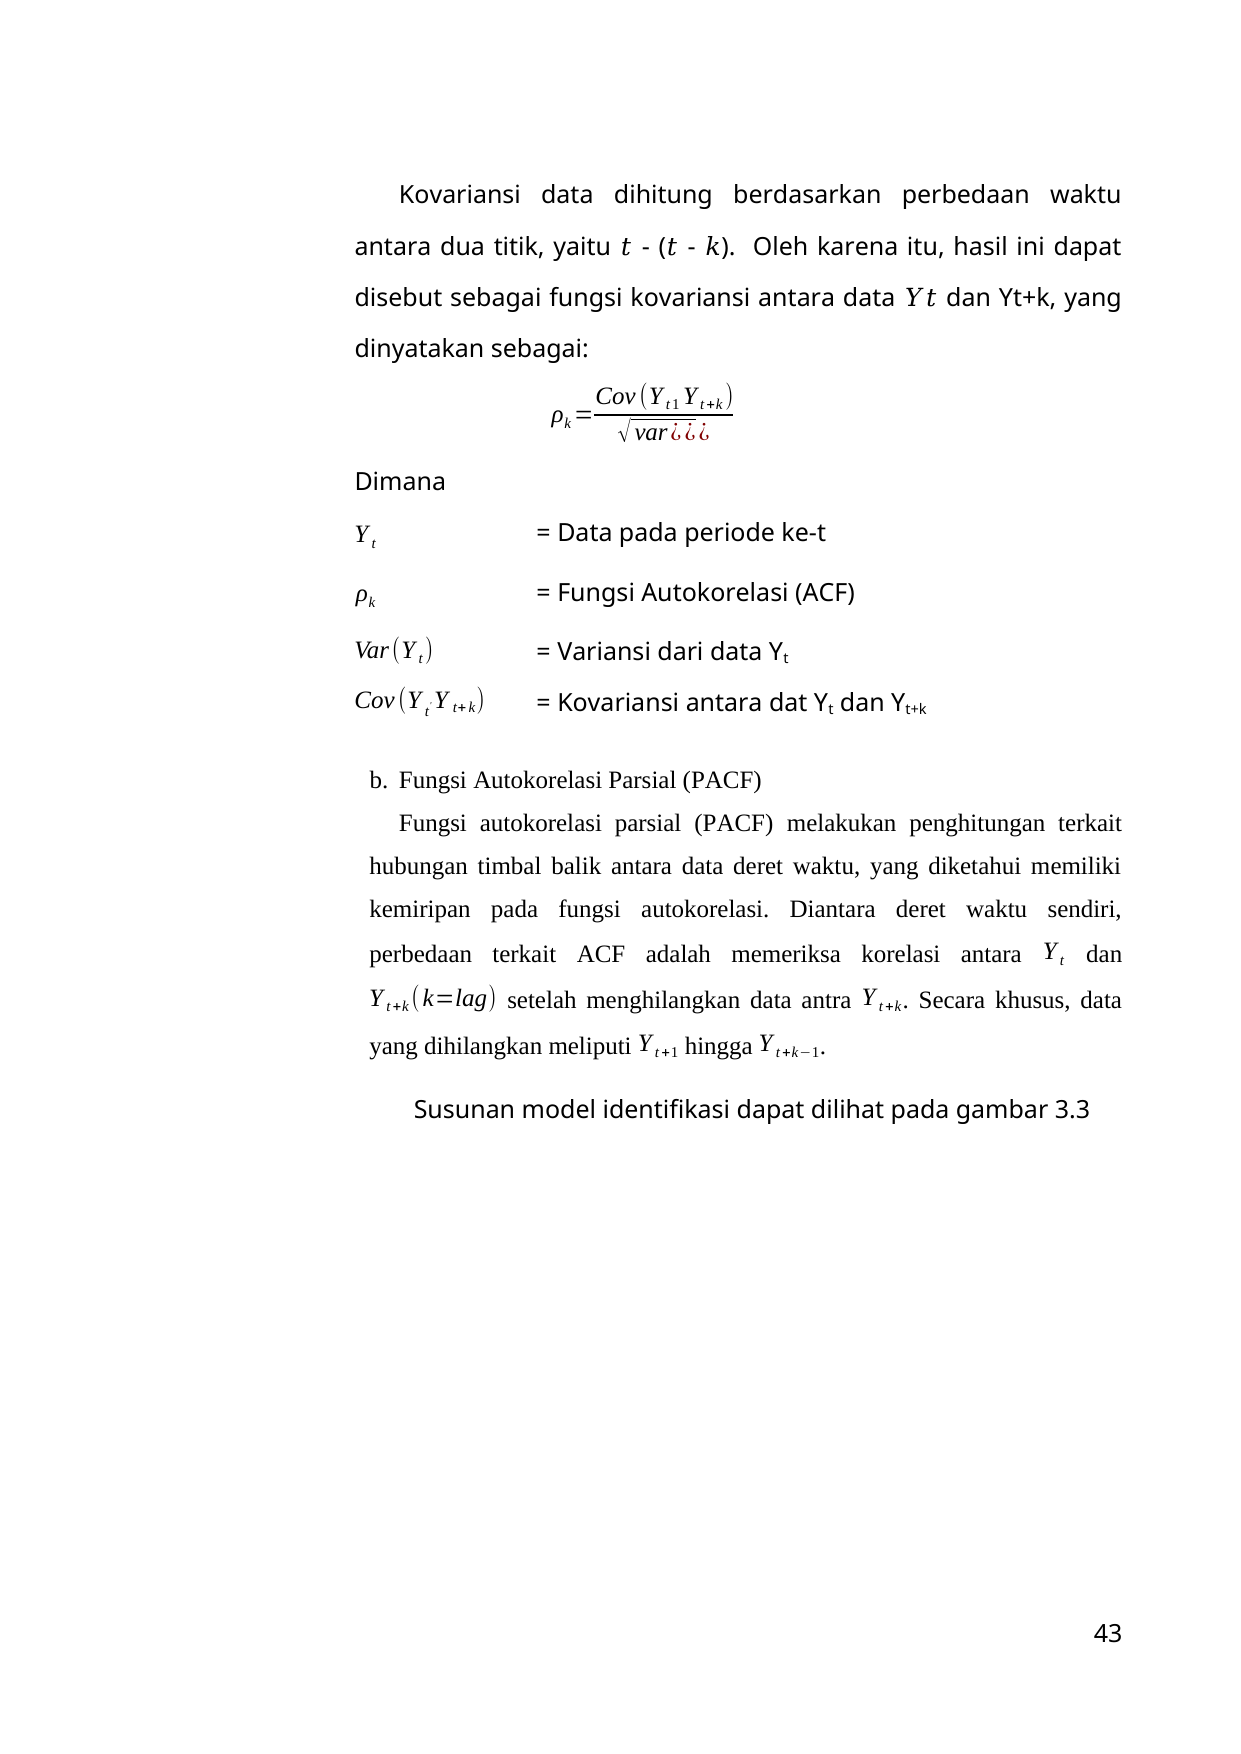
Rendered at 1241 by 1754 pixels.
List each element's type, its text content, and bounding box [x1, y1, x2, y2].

list = Data pada periode ke-t [354, 515, 1122, 557]
list Fungsi autokorelasi parsial (PACF) melakukan penghitungan terkait hubungan timbal balik antara data deret waktu, yang diketahui memiliki kemiripan pada fungsi autokorelasi. Diantara deret waktu sendiri, perbedaan terkait ACF adalah memeriksa korelasi antara dan setelah menghilangkan data antra . Secara khusus, data yang dihilangkan meliputi hingga . [369, 808, 1122, 1061]
list = Variansi dari data Yt [354, 634, 1122, 668]
list Dimana [354, 464, 1122, 498]
list Fungsi Autokorelasi Parsial (PACF) [369, 765, 1122, 794]
list = Kovariansi antara dat Yt dan Yt+k [354, 685, 1122, 719]
list = Fungsi Autokorelasi (ACF) [354, 574, 1122, 617]
list Susunan model identifikasi dapat dilihat pada gambar 3.3 [413, 1092, 1122, 1126]
list Kovariansi data dihitung berdasarkan perbedaan waktu antara dua titik, yaitu 𝑡 - (𝑡 - 𝑘). Oleh karena itu, hasil ini dapat disebut sebagai fungsi kovariansi antara data 𝑌𝑡 dan Yt+k, yang dinyatakan sebagai: [354, 177, 1122, 364]
